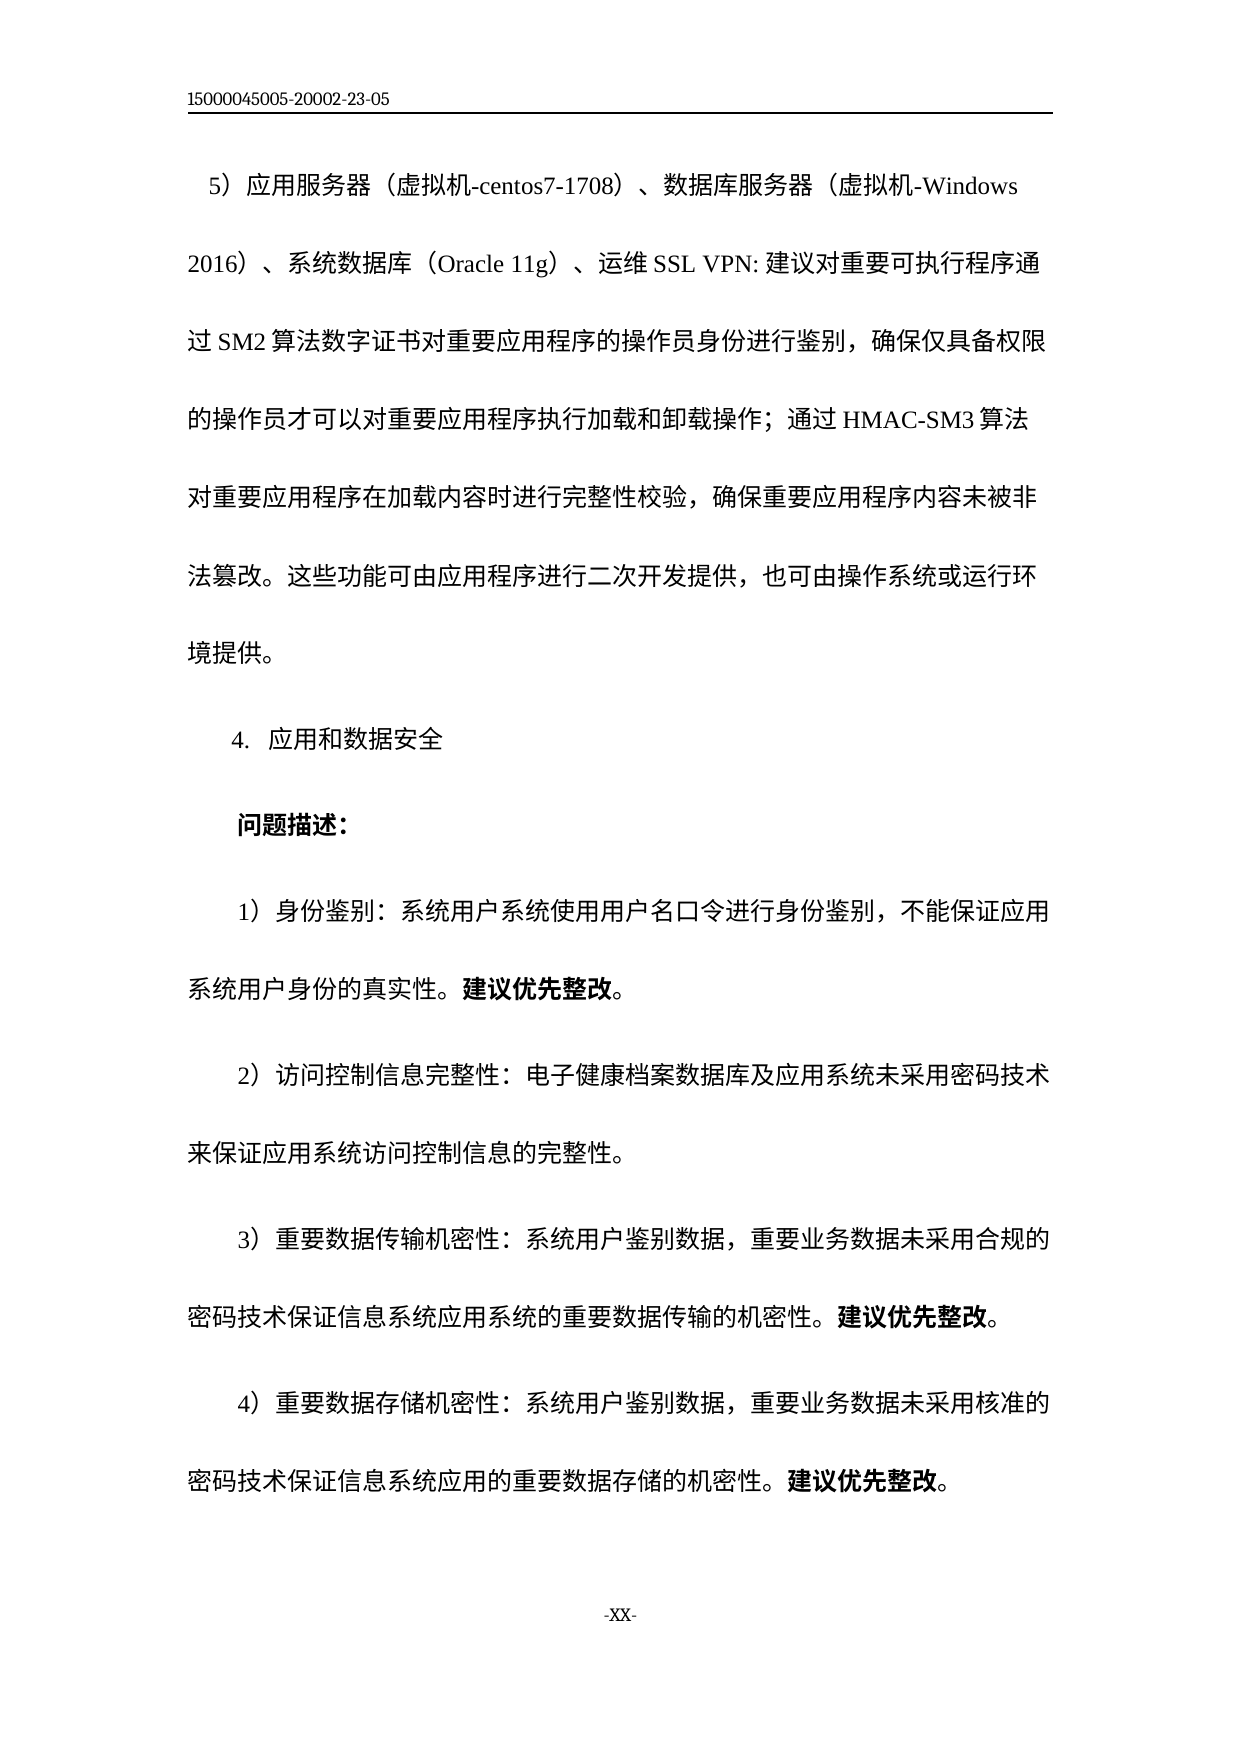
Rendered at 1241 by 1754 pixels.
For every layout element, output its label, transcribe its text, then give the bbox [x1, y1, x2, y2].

text 5）应用服务器（虚拟机-centos7-1708）、数据库服务器（虚拟机-Windows 2016）、系统数据库（Oracle 11g）、运维SSL VPN: 建议对重要可执行程序通过SM2算法数字证书对重要应用程序的操作员身份进行鉴别，确保仅具备权限的操作员才可以对重要应用程序执行加载和卸载操作；通过HMAC-SM3算法对重要应用程序在加载内容时进行完整性校验，确保重要应用程序内容未被非法篡改。这些功能可由应用程序进行二次开发提供，也可由操作系统或运行环境提供。 [187, 150, 1053, 686]
text 3）重要数据传输机密性：系统用户鉴别数据，重要业务数据未采用合规的密码技术保证信息系统应用系统的重要数据传输的机密性。建议优先整改。 [187, 1203, 1053, 1349]
text 4）重要数据存储机密性：系统用户鉴别数据，重要业务数据未采用核准的密码技术保证信息系统应用的重要数据存储的机密性。建议优先整改。 [187, 1367, 1053, 1513]
text 1）身份鉴别：系统用户系统使用用户名口令进行身份鉴别，不能保证应用系统用户身份的真实性。建议优先整改。 [187, 876, 1053, 1022]
text 2）访问控制信息完整性：电子健康档案数据库及应用系统未采用密码技术来保证应用系统访问控制信息的完整性。 [187, 1039, 1053, 1185]
list 应用和数据安全 [231, 704, 1053, 772]
text 问题描述： [187, 790, 1053, 858]
